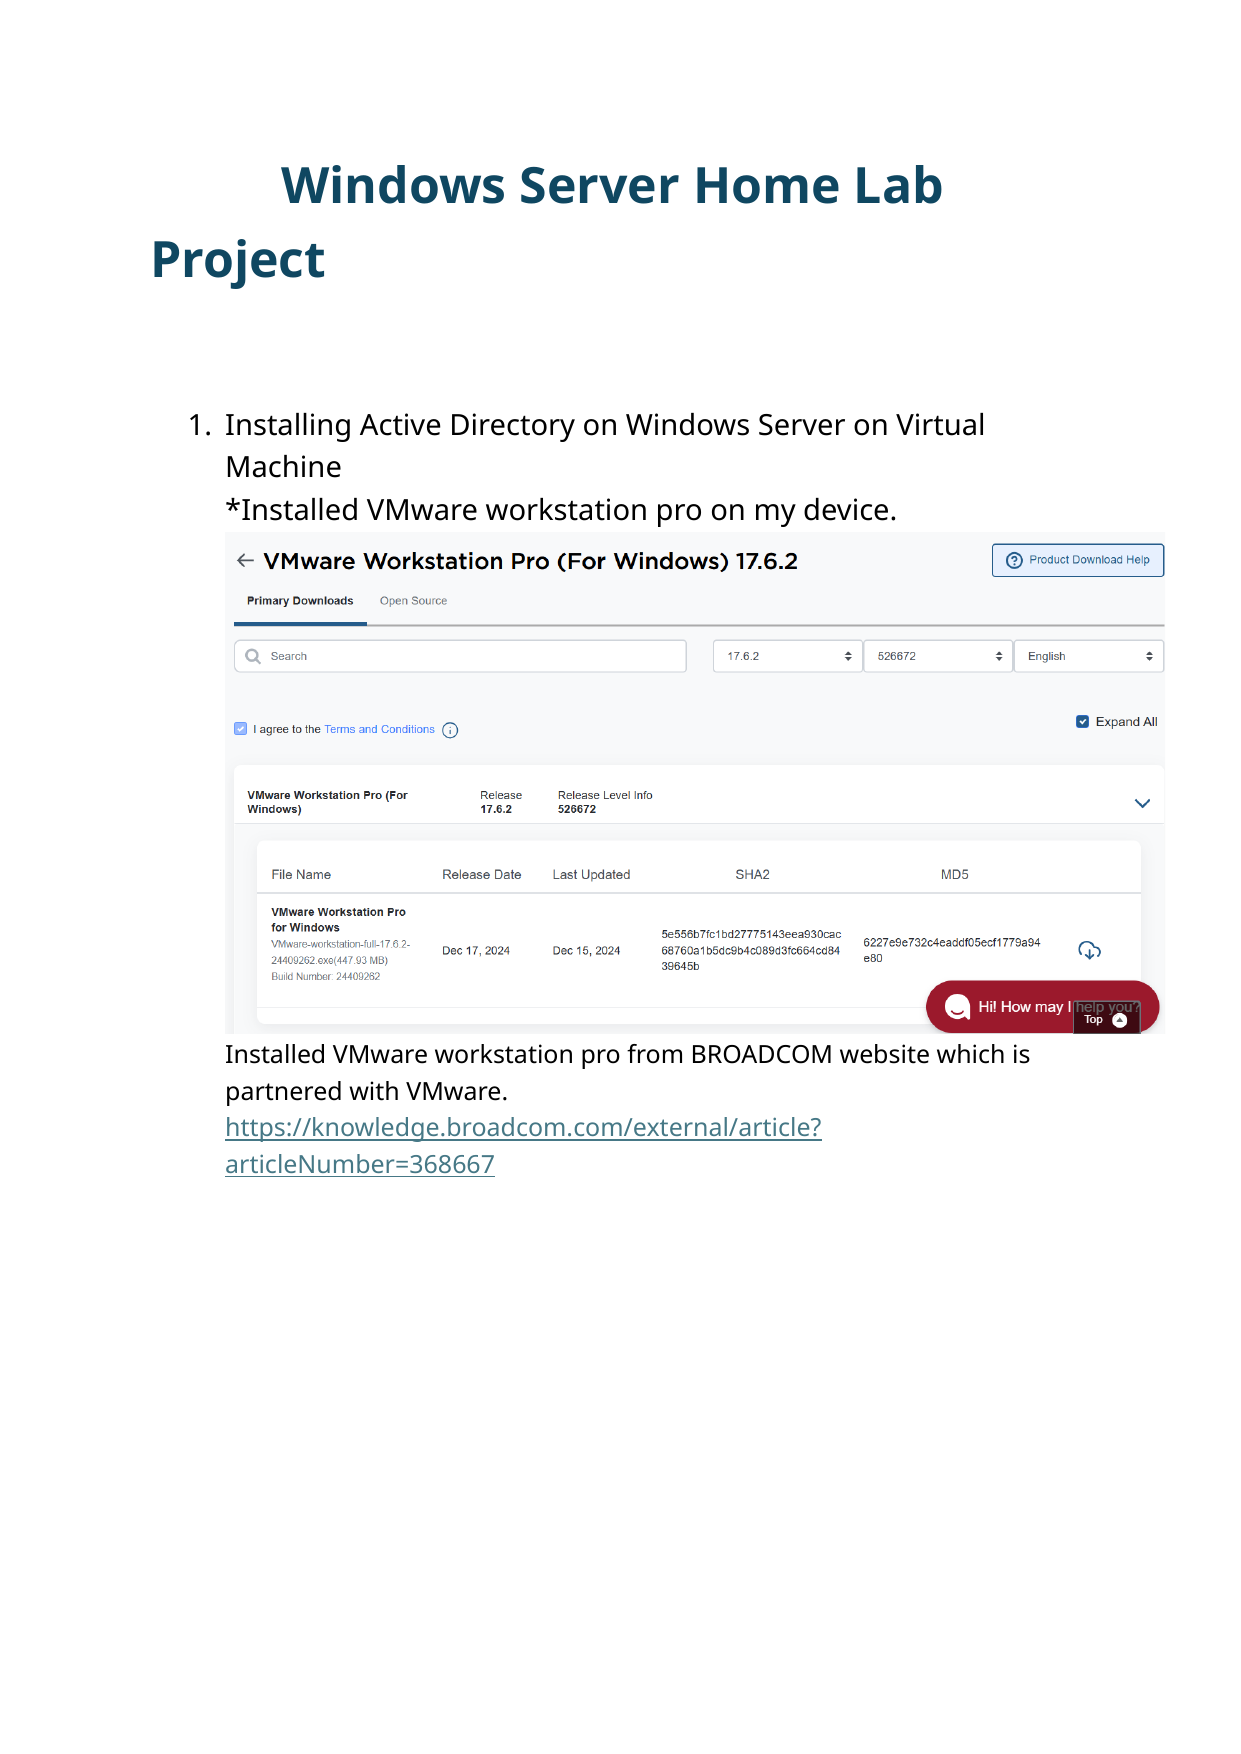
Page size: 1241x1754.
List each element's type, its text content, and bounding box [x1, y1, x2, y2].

list *Installed VMware workstation pro on my device. [225, 489, 1090, 529]
text Windows Server Home Lab Project [150, 150, 1090, 292]
list Installed VMware workstation pro from BROADCOM website which is partnered with VMware. https://knowledge.broadcom.com/external/article?articleNumber=368667 [225, 1036, 1090, 1181]
list Installing Active Directory on Windows Server on Virtual Machine [187, 404, 1090, 486]
picture [225, 532, 1166, 1034]
